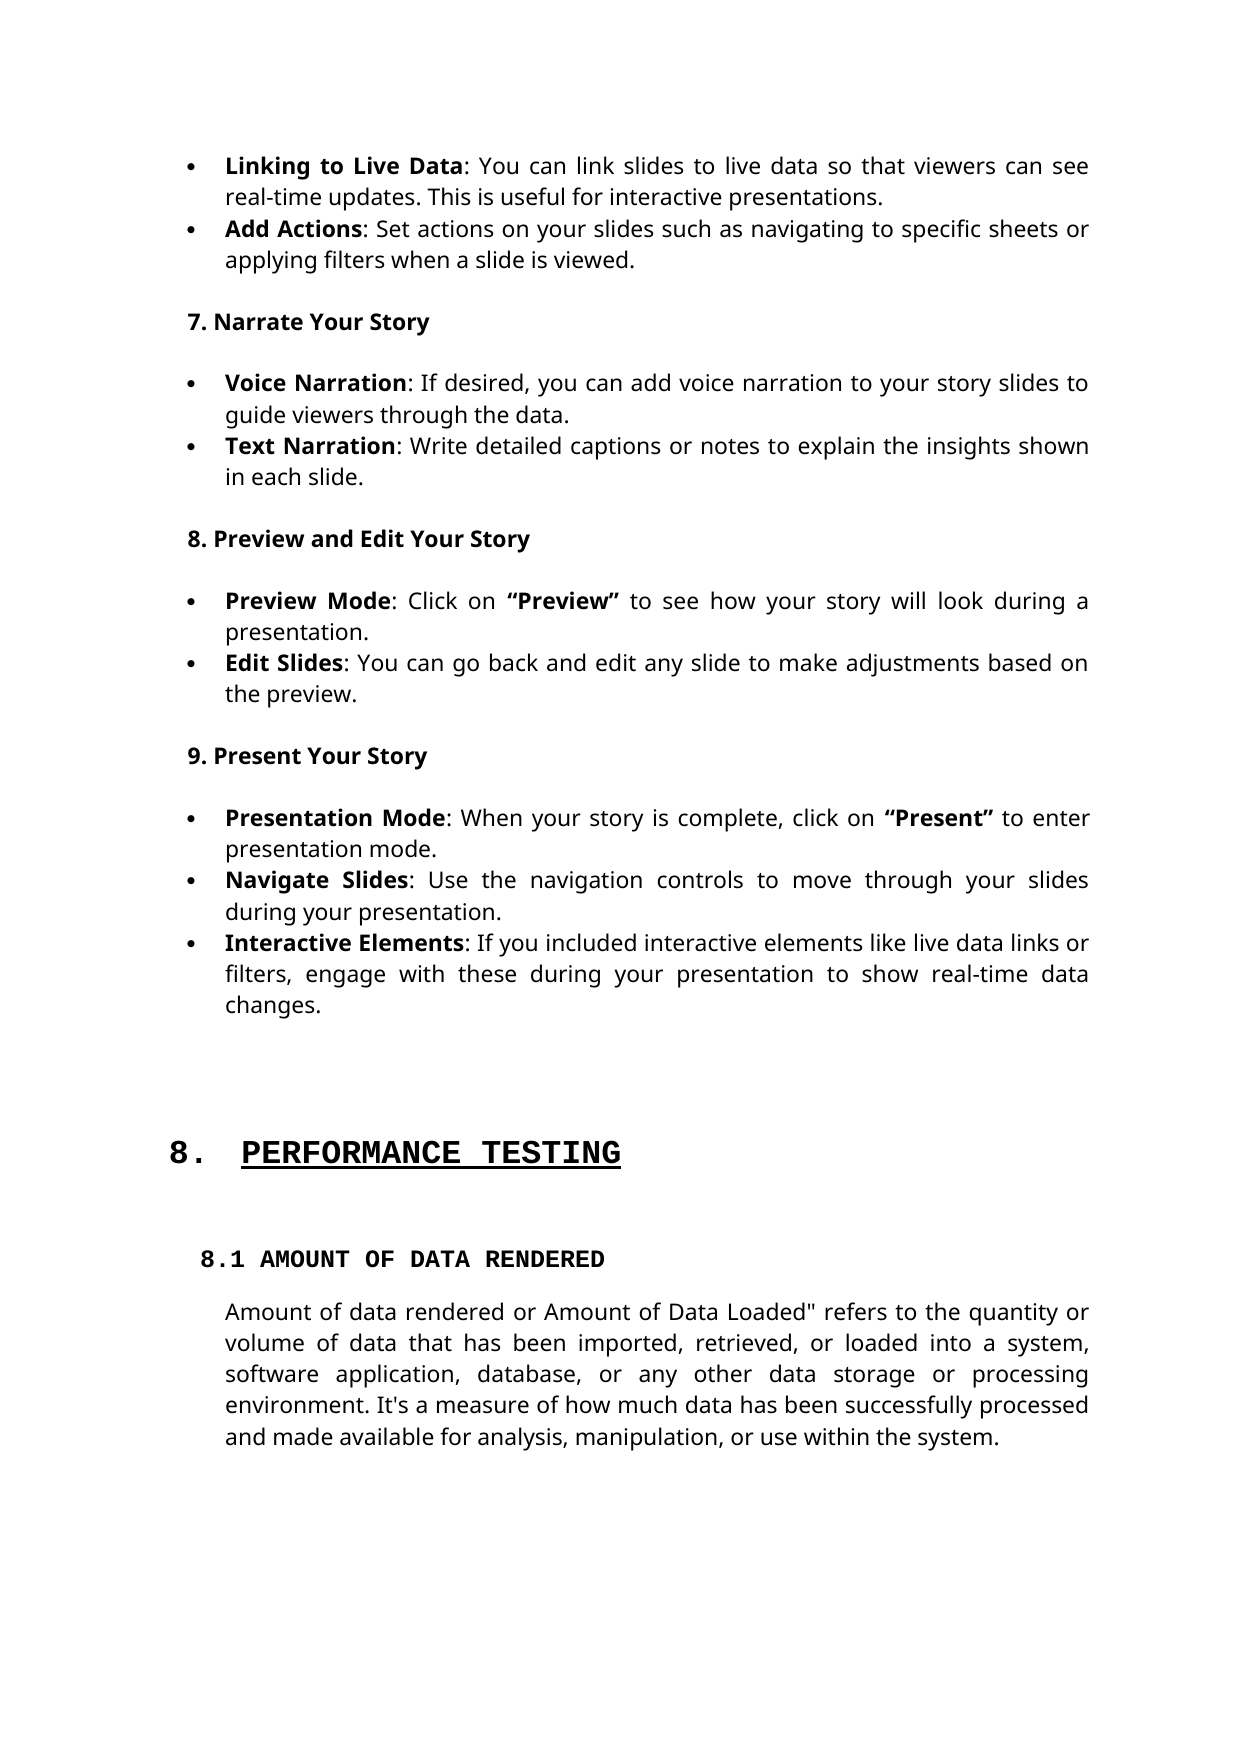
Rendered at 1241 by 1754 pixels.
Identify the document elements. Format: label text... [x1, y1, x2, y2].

text Amount of data rendered or Amount of Data Loaded" refers to the quantity or volume of data that has been imported, retrieved, or loaded into a system, software application, database, or any other data storage or processing environment. It's a measure of how much data has been successfully processed and made available for analysis, manipulation, or use within the system. [225, 1296, 1090, 1452]
list Voice Narration: If desired, you can add voice narration to your story slides to guide viewers through the data. [187, 367, 1090, 430]
text 9. Present Your Story [187, 740, 1090, 771]
text 8. PERFORMANCE TESTING [150, 1136, 1090, 1173]
list Preview Mode: Click on “Preview” to see how your story will look during a presentation. [187, 584, 1090, 647]
list Linking to Live Data: You can link slides to live data so that viewers can see real-time updates. This is useful for interactive presentations. [187, 150, 1090, 212]
text 8. Preview and Edit Your Story [187, 523, 1090, 554]
list Presentation Mode: When your story is complete, click on “Present” to enter presentation mode. [187, 802, 1090, 864]
text 7. Narrate Your Story [187, 306, 1090, 337]
list Navigate Slides: Use the navigation controls to move through your slides during your presentation. [187, 864, 1090, 927]
list Add Actions: Set actions on your slides such as navigating to specific sheets or applying filters when a slide is viewed. [187, 212, 1090, 275]
text 8.1 AMOUNT OF DATA RENDERED [187, 1244, 1090, 1275]
list Interactive Elements: If you included interactive elements like live data links or filters, engage with these during your presentation to show real-time data changes. [187, 927, 1090, 1021]
list Text Narration: Write detailed captions or notes to explain the insights shown in each slide. [187, 430, 1090, 492]
list Edit Slides: You can go back and edit any slide to make adjustments based on the preview. [187, 647, 1090, 709]
